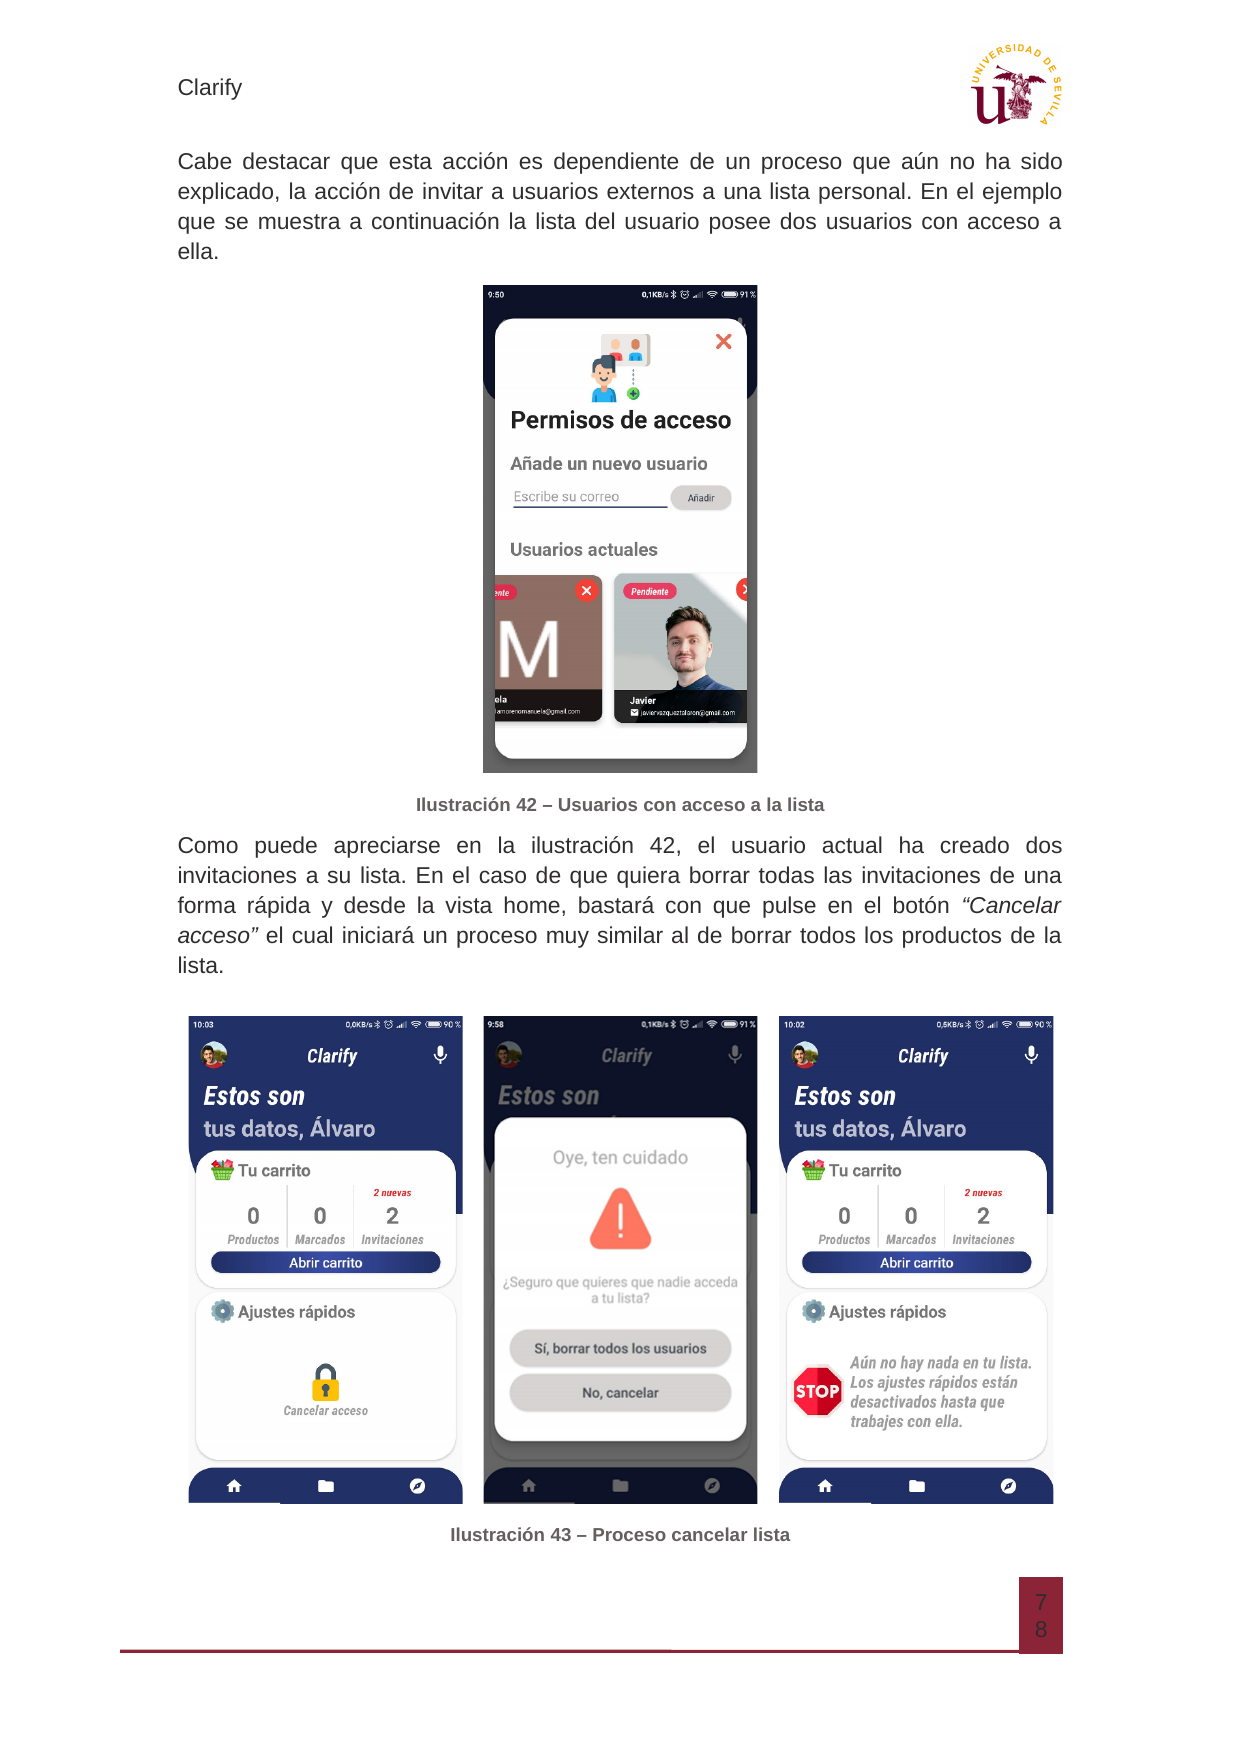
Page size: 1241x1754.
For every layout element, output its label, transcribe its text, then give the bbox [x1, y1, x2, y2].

text Ilustración 42 – Usuarios con acceso a la lista [177, 793, 1063, 815]
table_header [177, 999, 472, 1507]
table_header [473, 999, 768, 1507]
picture [779, 1016, 1054, 1504]
picture [483, 1016, 758, 1504]
picture [969, 44, 1063, 127]
picture [483, 285, 758, 773]
text Cabe destacar que esta acción es dependiente de un proceso que aún no ha sido explicado, la acción de invitar a usuarios externos a una lista personal. En el ejemplo que se muestra a continuación la lista del usuario posee dos usuarios con acceso a ella. [177, 148, 1063, 264]
table_header [768, 999, 1063, 1507]
text Ilustración 43 – Proceso cancelar lista [177, 1524, 1063, 1546]
text Como puede apreciarse en la ilustración 42, el usuario actual ha creado dos invitaciones a su lista. En el caso de que quiera borrar todas las invitaciones de una forma rápida y desde la vista home, bastará con que pulse en el botón “Cancelar acceso” el cual iniciará un proceso muy similar al de borrar todos los productos de la lista. [177, 832, 1063, 979]
picture [188, 1016, 463, 1504]
